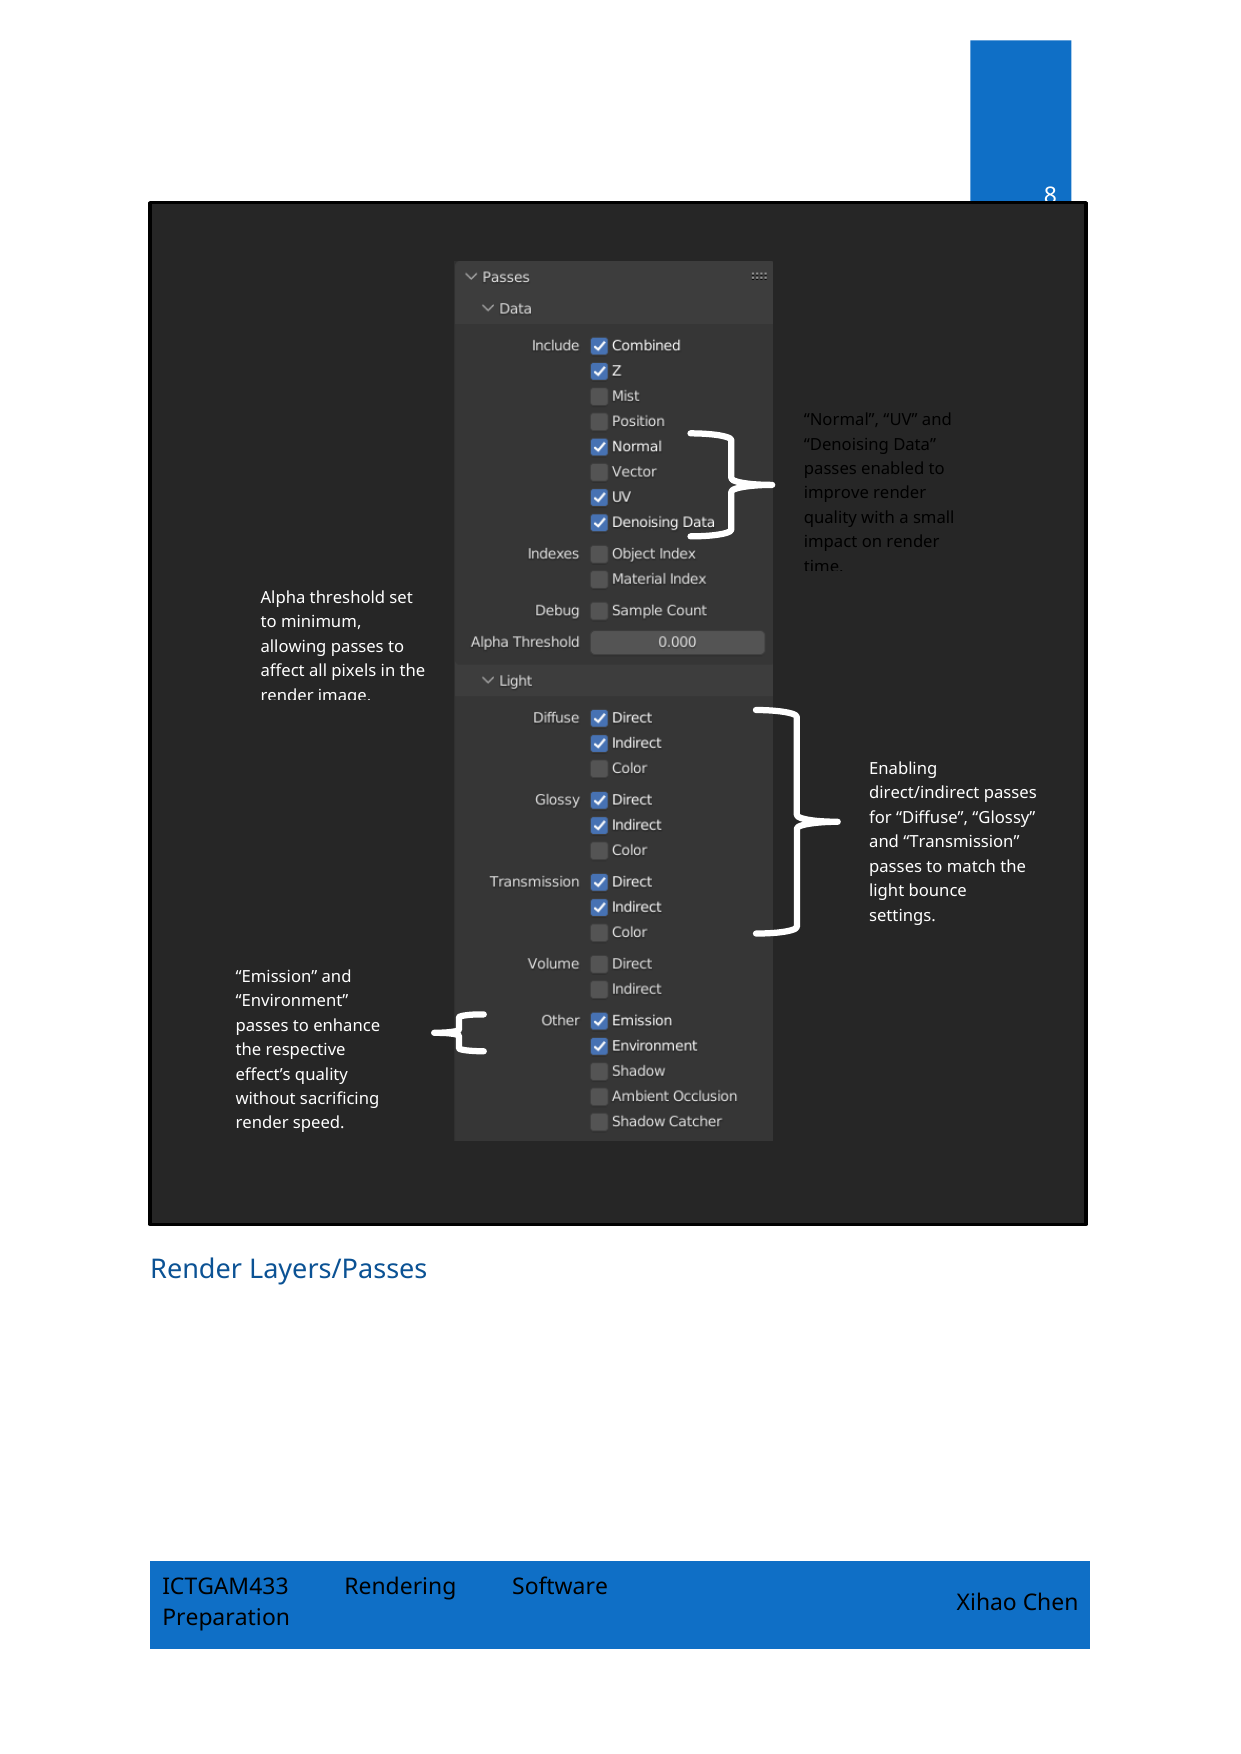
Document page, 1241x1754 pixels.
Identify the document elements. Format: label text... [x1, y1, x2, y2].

picture [454, 261, 773, 1141]
